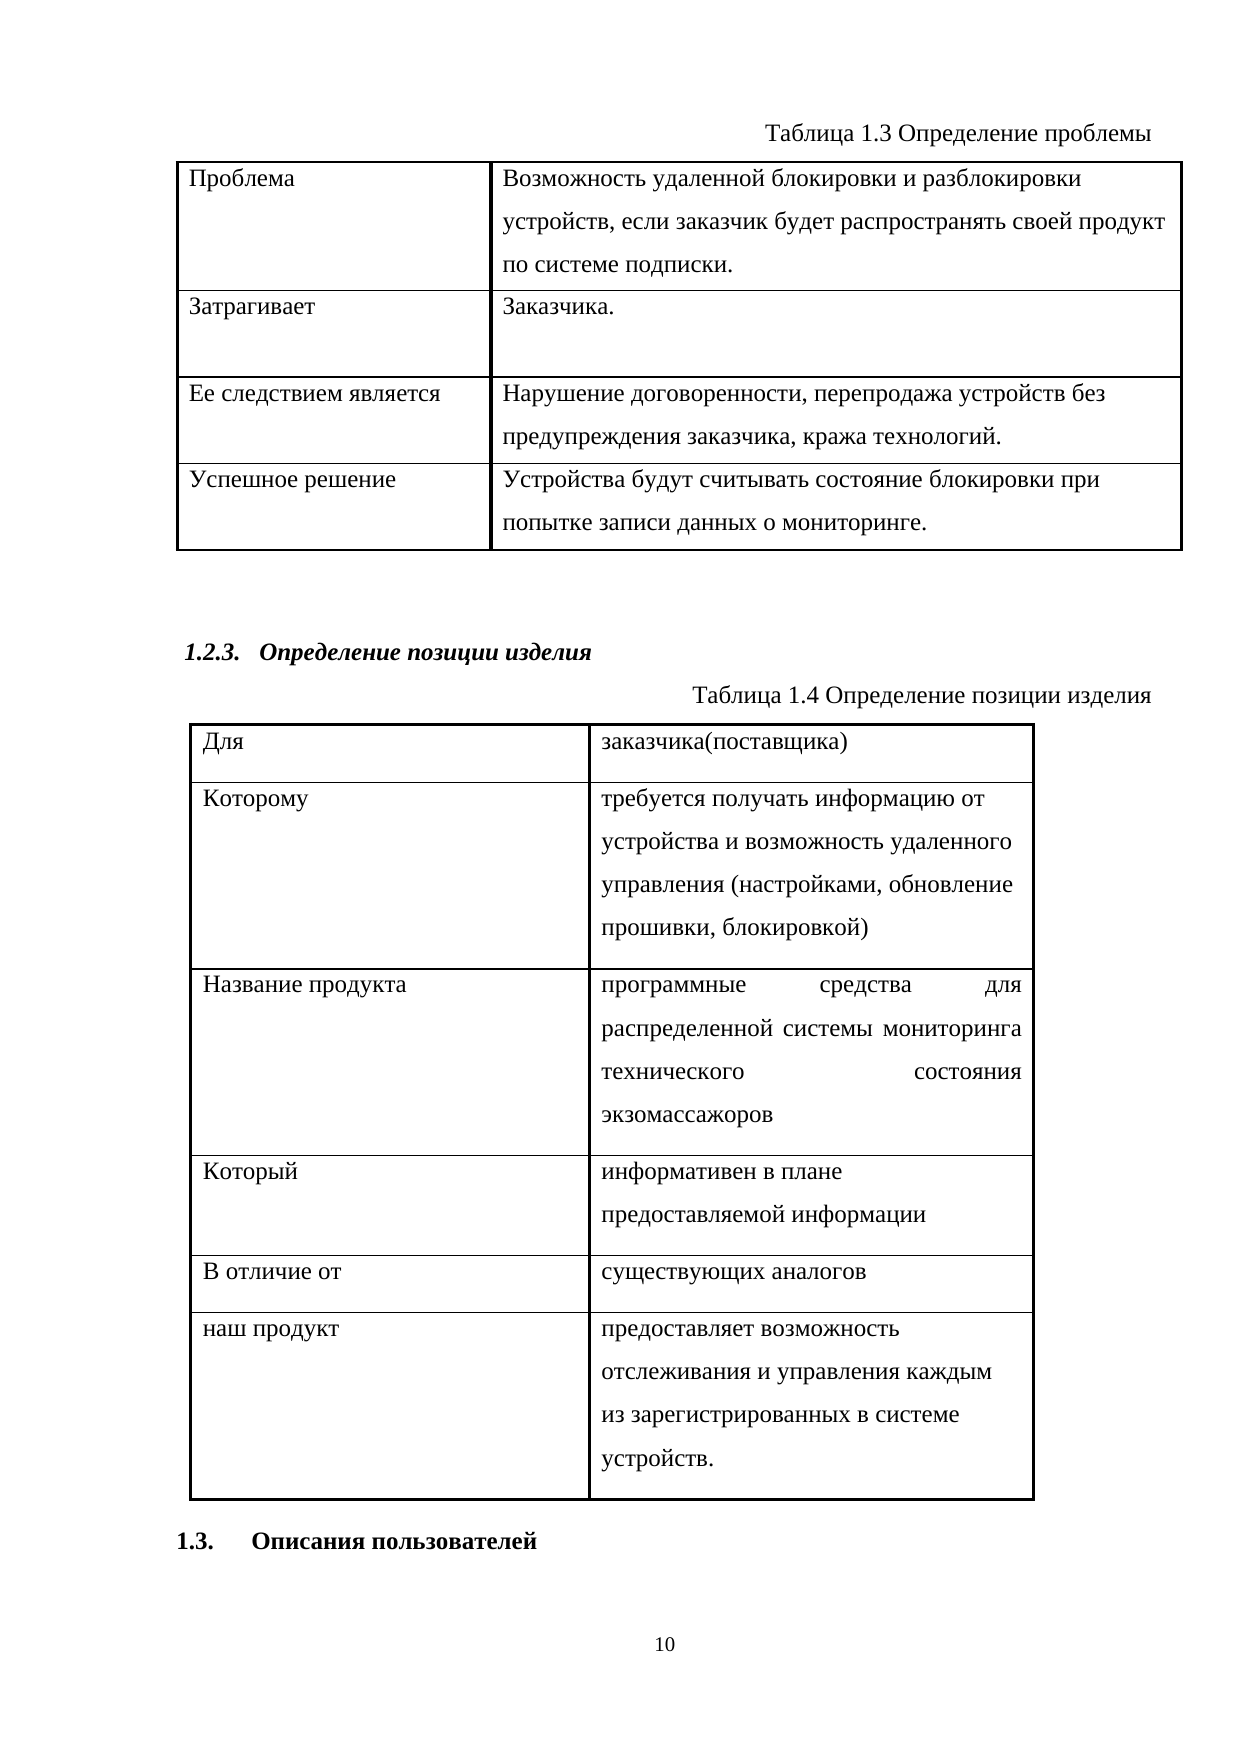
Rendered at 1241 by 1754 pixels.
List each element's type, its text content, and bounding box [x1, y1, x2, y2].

table_cell Успешное решение [179, 464, 489, 549]
table_header Проблема [179, 163, 489, 290]
table_cell Затрагивает [179, 291, 489, 376]
subtitle Определение позиции изделия [184, 637, 1152, 665]
table_header Для [192, 726, 588, 782]
table_cell Который [192, 1156, 588, 1255]
table_cell предоставляет возможность отслеживания и управления каждым из зарегистрированных в системе устройств. [591, 1313, 1032, 1498]
table_cell Название продукта [192, 970, 588, 1154]
table_cell требуется получать информацию от устройства и возможность удаленного управления (настройками, обновление прошивки, блокировкой) [591, 783, 1032, 968]
table_cell программные средства для распределенной системы мониторинга технического состояния экзомассажоров [591, 970, 1032, 1154]
table_cell существующих аналогов [591, 1256, 1032, 1312]
table_cell информативен в плане предоставляемой информации [591, 1156, 1032, 1255]
table_cell Ее следствием является [179, 378, 489, 462]
table_cell Которому [192, 783, 588, 968]
text Таблица 1.4 Определение позиции изделия [177, 680, 1152, 708]
table_header заказчика(поставщика) [591, 726, 1032, 782]
table_cell Заказчика. [493, 291, 1180, 376]
table_cell В отличие от [192, 1256, 588, 1312]
subtitle Описания пользователей [176, 1526, 1152, 1555]
table_header Возможность удаленной блокировки и разблокировки устройств, если заказчик будет распространять своей продукт по системе подписки. [493, 163, 1180, 290]
table_cell Нарушение договоренности, перепродажа устройств без предупреждения заказчика, кража технологий. [493, 378, 1180, 462]
table_cell наш продукт [192, 1313, 588, 1498]
text Таблица 1.3 Определение проблемы [177, 118, 1152, 147]
table_cell Устройства будут считывать состояние блокировки при попытке записи данных о мониторинге. [493, 464, 1180, 549]
